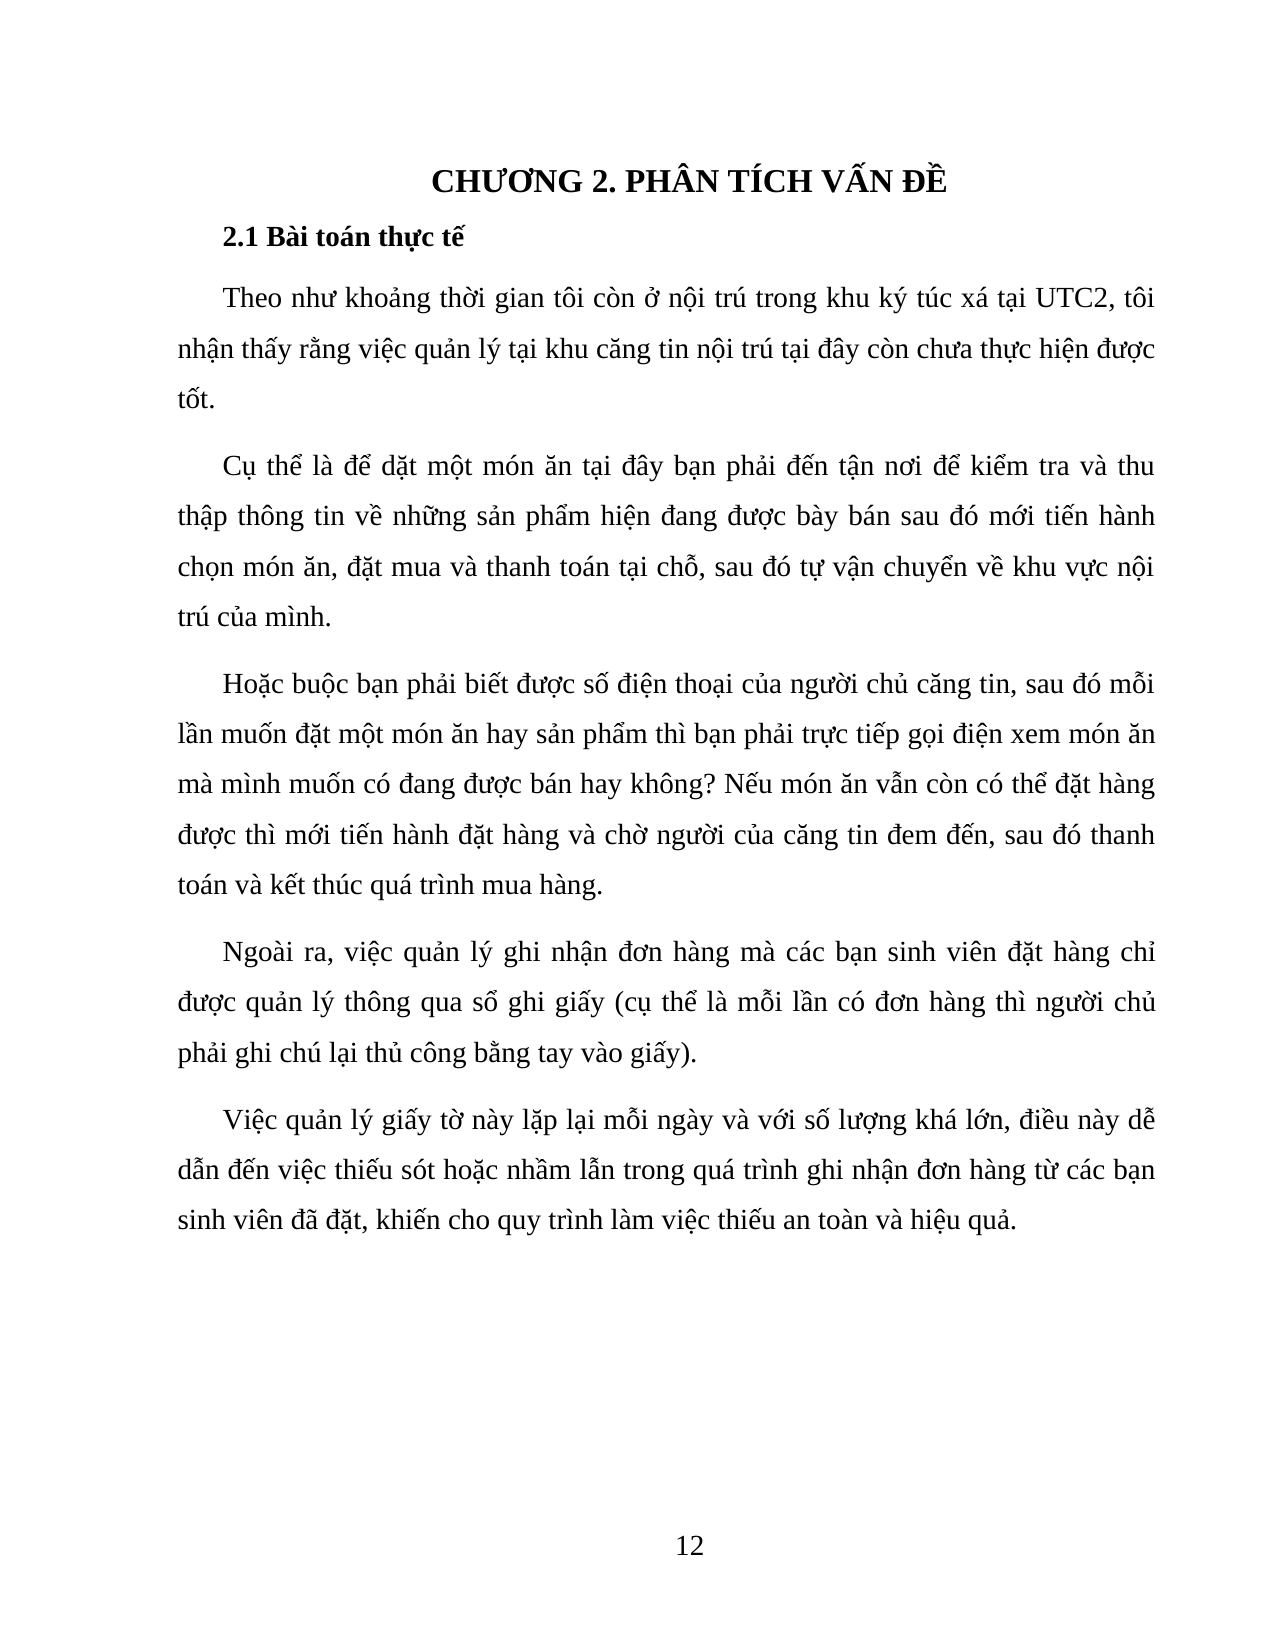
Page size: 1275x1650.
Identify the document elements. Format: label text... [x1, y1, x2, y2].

text Ngoài ra, việc quản lý ghi nhận đơn hàng mà các bạn sinh viên đặt hàng chỉ được quản lý thông qua sổ ghi giấy (cụ thể là mỗi lần có đơn hàng thì người chủ phải ghi chú lại thủ công bằng tay vào giấy). [177, 934, 1157, 1068]
text Theo như khoảng thời gian tôi còn ở nội trú trong khu ký túc xá tại UTC2, tôi nhận thấy rằng việc quản lý tại khu căng tin nội trú tại đây còn chưa thực hiện được tốt. [177, 281, 1157, 415]
text Việc quản lý giấy tờ này lặp lại mỗi ngày và với số lượng khá lớn, điều này dễ dẫn đến việc thiếu sót hoặc nhầm lẫn trong quá trình ghi nhận đơn hàng từ các bạn sinh viên đã đặt, khiến cho quy trình làm việc thiếu an toàn và hiệu quả. [177, 1102, 1157, 1236]
text Hoặc buộc bạn phải biết được số điện thoại của người chủ căng tin, sau đó mỗi lần muốn đặt một món ăn hay sản phẩm thì bạn phải trực tiếp gọi điện xem món ăn mà mình muốn có đang được bán hay không? Nếu món ăn vẫn còn có thể đặt hàng được thì mới tiến hành đặt hàng và chờ người của căng tin đem đến, sau đó thanh toán và kết thúc quá trình mua hàng. [177, 666, 1157, 901]
subtitle CHƯƠNG 2. PHÂN TÍCH VẤN ĐỀ [177, 161, 1157, 200]
subtitle 2.1 Bài toán thực tế [177, 219, 1157, 253]
text Cụ thể là để dặt một món ăn tại đây bạn phải đến tận nơi để kiểm tra và thu thập thông tin về những sản phẩm hiện đang được bày bán sau đó mới tiến hành chọn món ăn, đặt mua và thanh toán tại chỗ, sau đó tự vận chuyển về khu vực nội trú của mình. [177, 448, 1157, 633]
